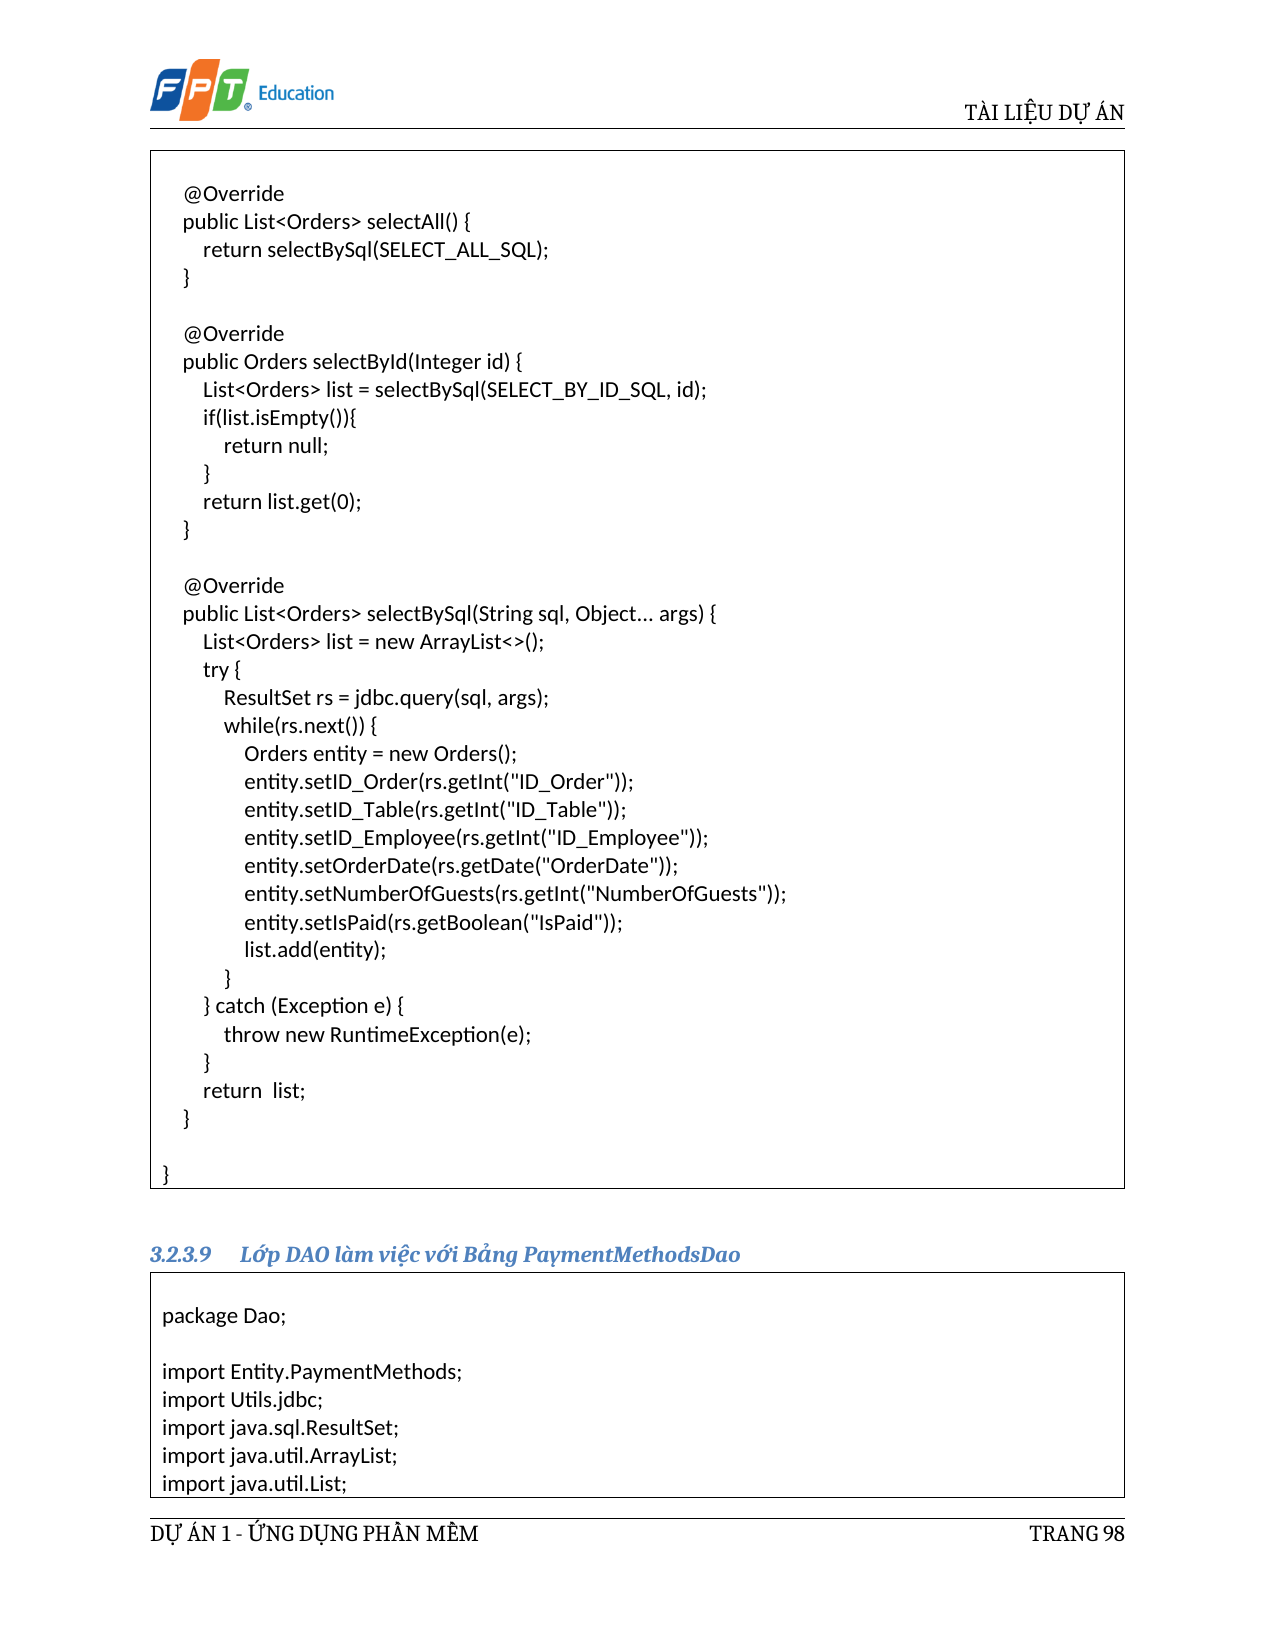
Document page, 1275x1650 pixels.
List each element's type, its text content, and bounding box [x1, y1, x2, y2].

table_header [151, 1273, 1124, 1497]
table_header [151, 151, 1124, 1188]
picture [150, 59, 336, 121]
subtitle Lớp DAO làm việc với Bảng PaymentMethodsDao [150, 1242, 1125, 1268]
